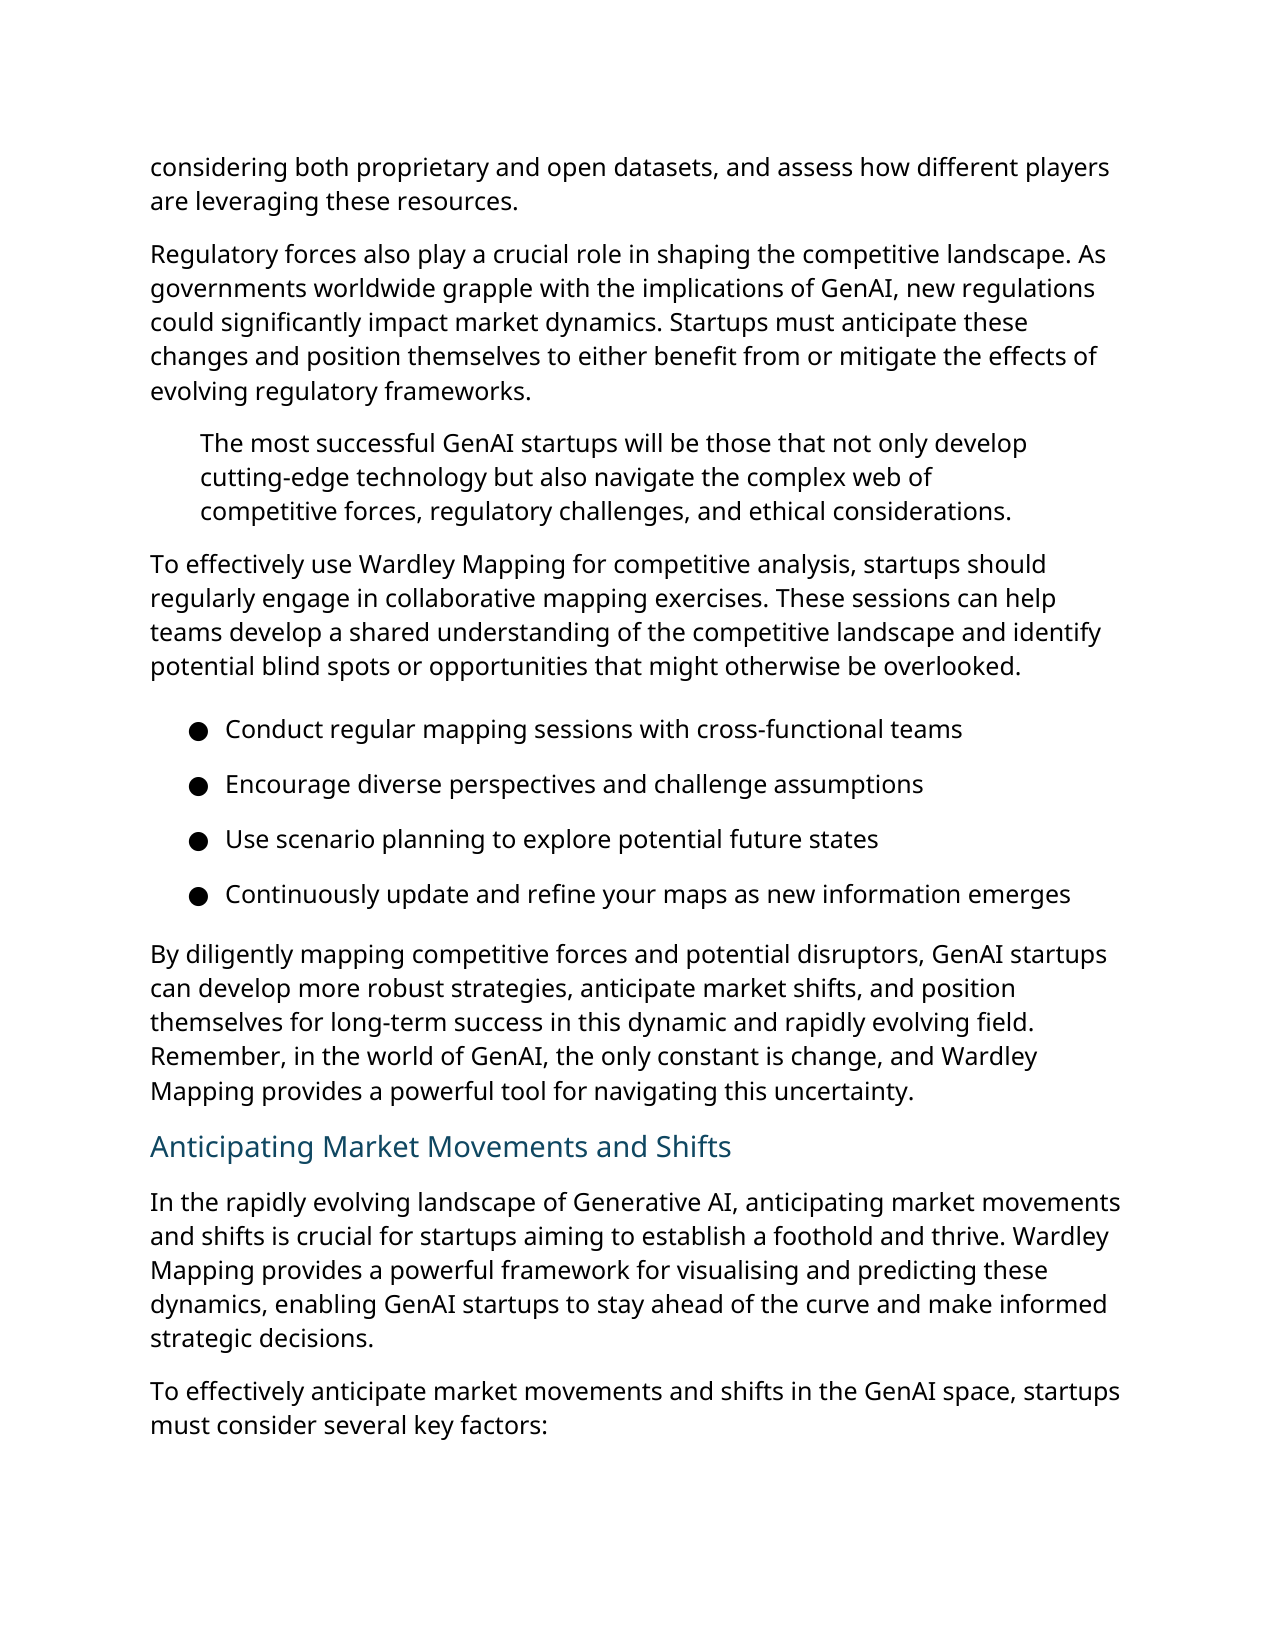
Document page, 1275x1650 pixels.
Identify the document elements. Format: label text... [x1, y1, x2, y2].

text Regulatory forces also play a crucial role in shaping the competitive landscape. As governments worldwide grapple with the implications of GenAI, new regulations could significantly impact market dynamics. Startups must anticipate these changes and position themselves to either benefit from or mitigate the effects of evolving regulatory frameworks. [150, 237, 1125, 407]
list Continuously update and refine your maps as new information emerges [187, 867, 1125, 918]
list Use scenario planning to explore potential future states [187, 812, 1125, 863]
list Encourage diverse perspectives and challenge assumptions [187, 757, 1125, 808]
text To effectively anticipate market movements and shifts in the GenAI space, startups must consider several key factors: [150, 1373, 1125, 1442]
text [150, 150, 1125, 218]
text By diligently mapping competitive forces and potential disruptors, GenAI startups can develop more robust strategies, anticipate market shifts, and position themselves for long-term success in this dynamic and rapidly evolving field. Remember, in the world of GenAI, the only constant is change, and Wardley Mapping provides a powerful tool for navigating this uncertainty. [150, 937, 1125, 1107]
text The most successful GenAI startups will be those that not only develop cutting-edge technology but also navigate the complex web of competitive forces, regulatory challenges, and ethical considerations. [200, 426, 1075, 528]
text In the rapidly evolving landscape of Generative AI, anticipating market movements and shifts is crucial for startups aiming to establish a foothold and thrive. Wardley Mapping provides a powerful framework for visualising and predicting these dynamics, enabling GenAI startups to stay ahead of the curve and make informed strategic decisions. [150, 1184, 1125, 1355]
list Conduct regular mapping sessions with cross-functional teams [187, 702, 1125, 753]
text To effectively use Wardley Mapping for competitive analysis, startups should regularly engage in collaborative mapping exercises. These sessions can help teams develop a shared understanding of the competitive landscape and identify potential blind spots or opportunities that might otherwise be overlooked. [150, 547, 1125, 683]
subtitle Anticipating Market Movements and Shifts [150, 1126, 1125, 1166]
